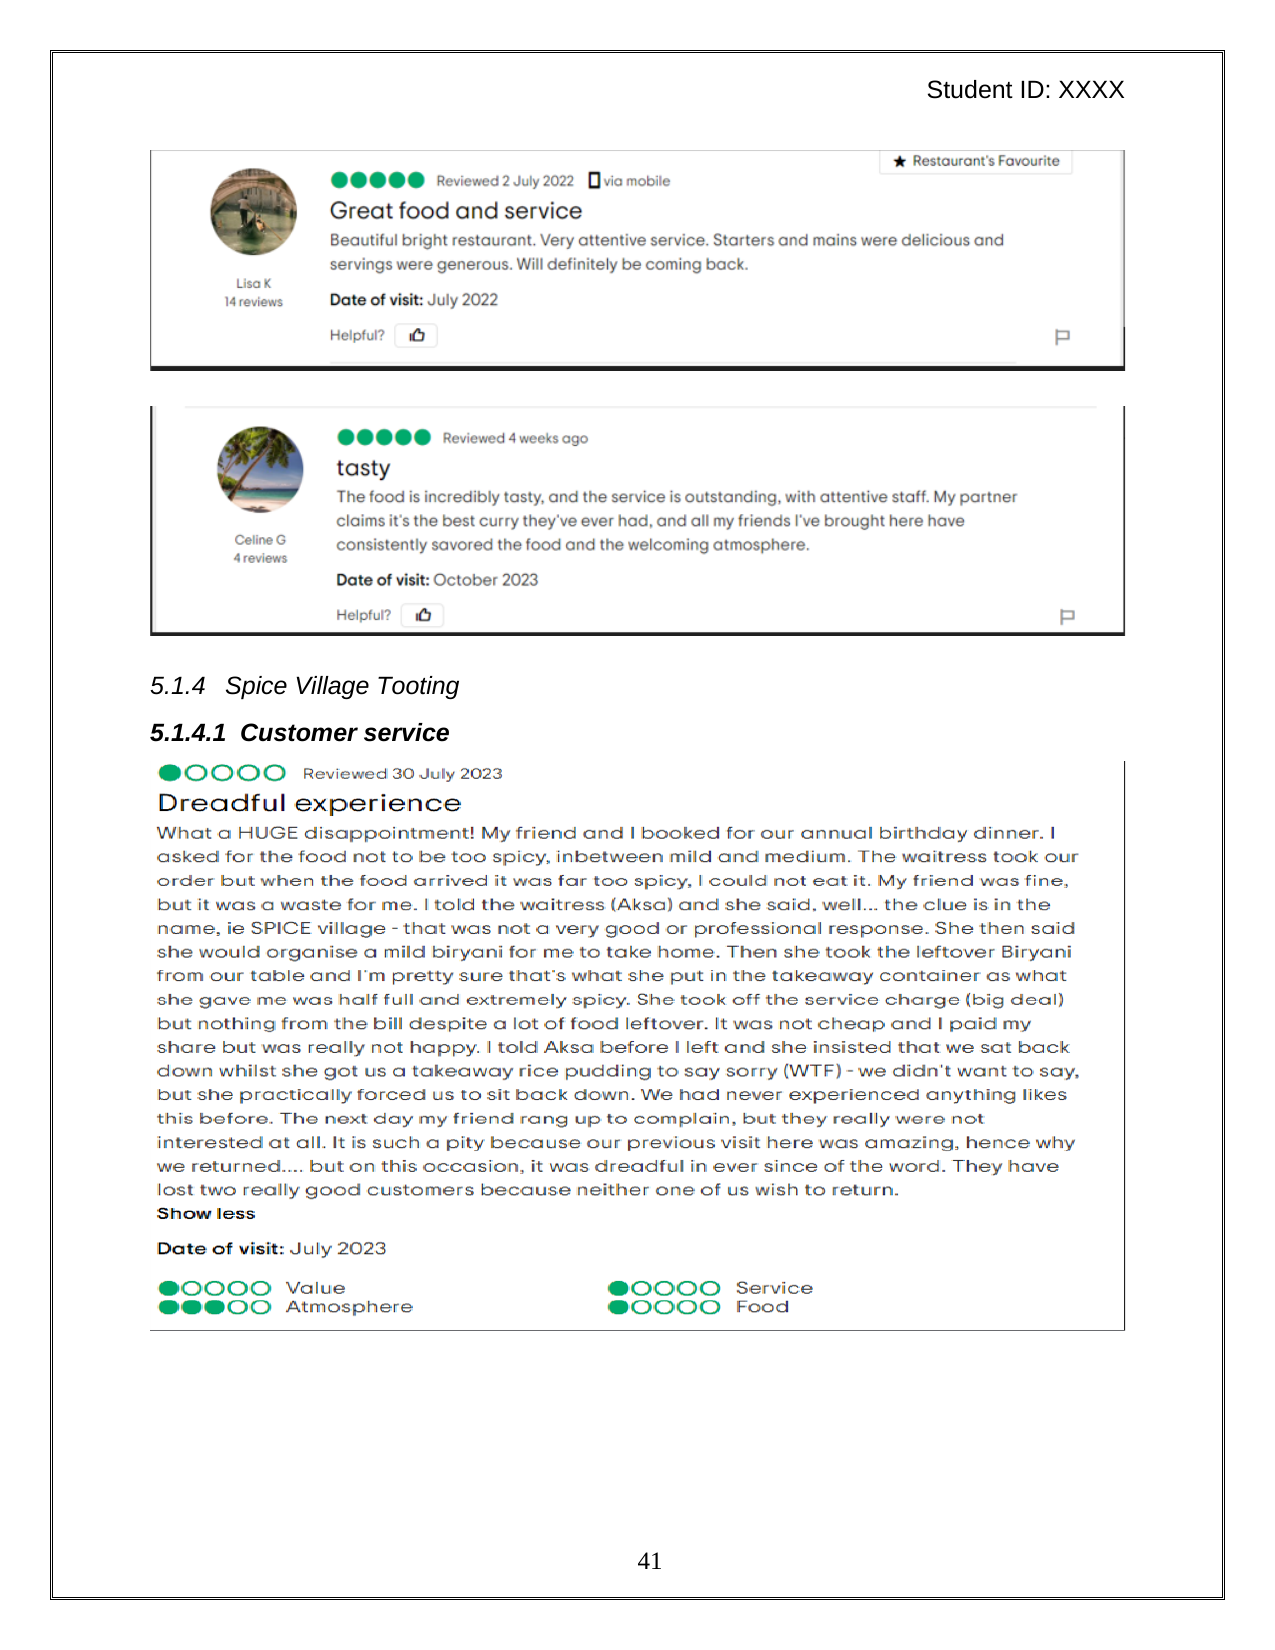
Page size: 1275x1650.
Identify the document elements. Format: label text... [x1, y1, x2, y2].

subtitle Customer service [150, 718, 1125, 747]
subtitle Spice Village Tooting [150, 671, 1125, 700]
picture [150, 761, 1125, 1331]
picture [150, 150, 1125, 371]
picture [150, 406, 1125, 636]
